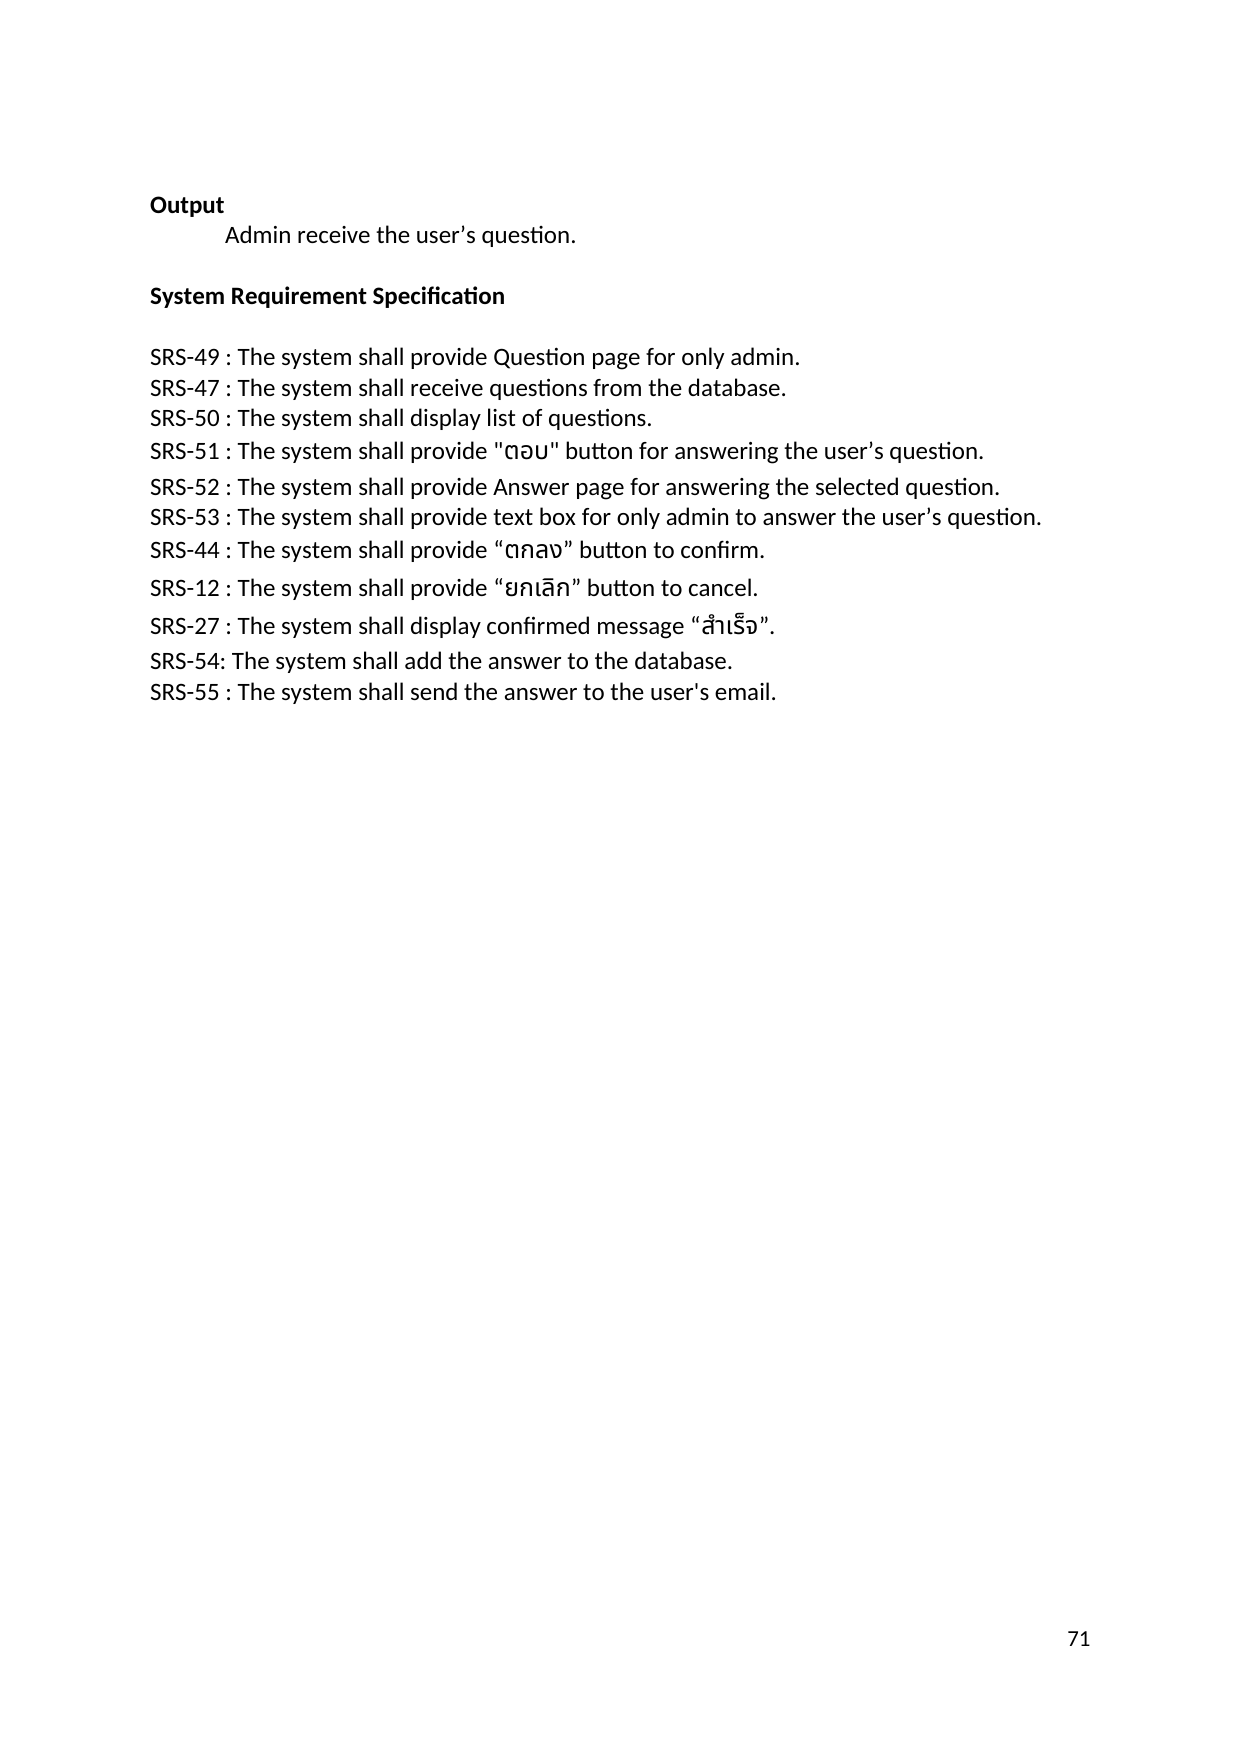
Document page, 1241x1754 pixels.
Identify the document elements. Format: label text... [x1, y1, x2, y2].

text SRS-50 : The system shall display list of questions. [150, 403, 1090, 433]
text Admin receive the user’s question. [150, 219, 1090, 250]
text SRS-47 : The system shall receive questions from the database. [150, 372, 1090, 403]
text SRS-49 : The system shall provide Question page for only admin. [150, 311, 1090, 372]
text SRS-12 : The system shall provide “ยกเลิก” button to cancel. [150, 570, 1090, 608]
text SRS-44 : The system shall provide “ตกลง” button to confirm. [150, 532, 1090, 570]
text SRS-53 : The system shall provide text box for only admin to answer the user’s question. [150, 501, 1090, 532]
text SRS-27 : The system shall display confirmed message “สำเร็จ”. [150, 608, 1090, 645]
text SRS-55 : The system shall send the answer to the user's email. [150, 676, 1090, 706]
text System Requirement Specification [150, 281, 1090, 311]
text SRS-51 : The system shall provide "ตอบ" button for answering the user’s question. [150, 433, 1090, 471]
text SRS-52 : The system shall provide Answer page for answering the selected question. [150, 471, 1090, 501]
text SRS-54: The system shall add the answer to the database. [150, 645, 1090, 676]
text Output [150, 189, 1090, 219]
